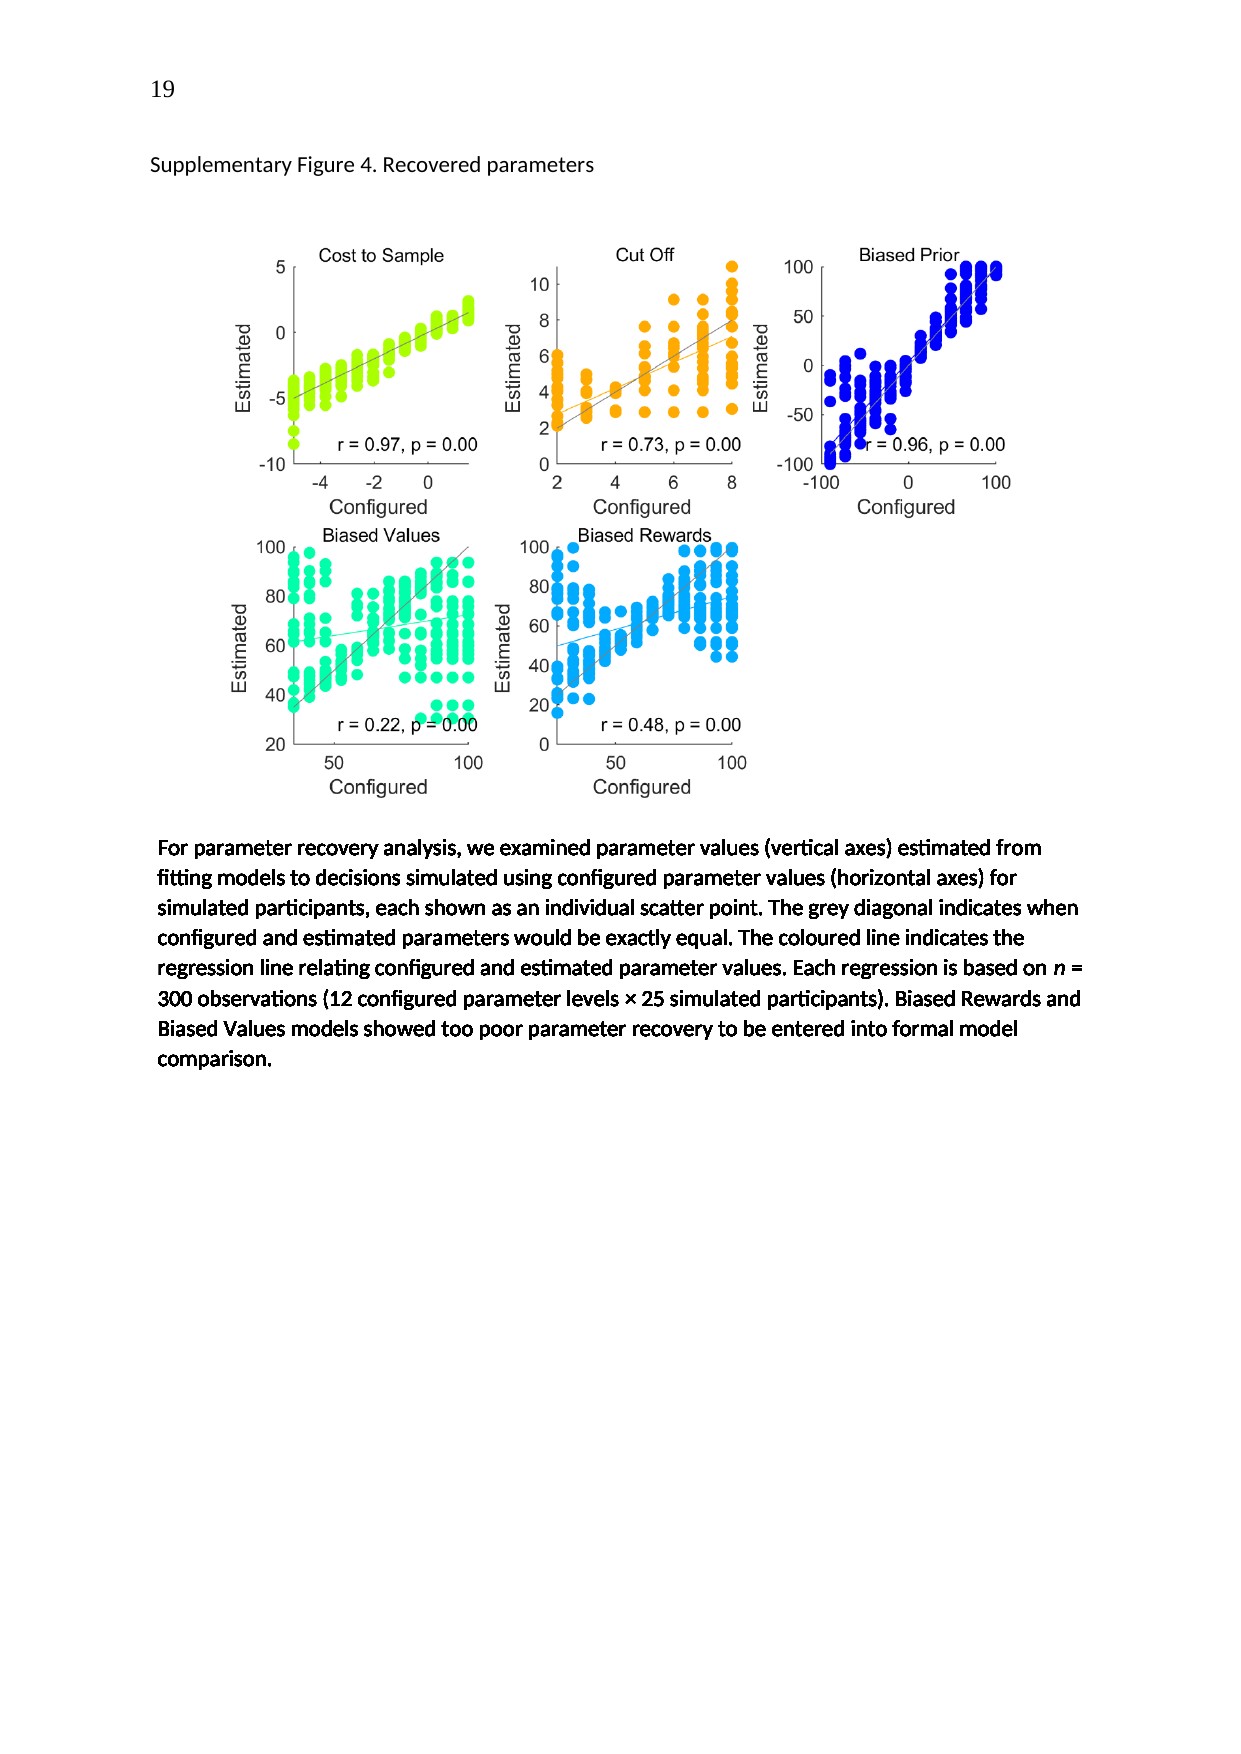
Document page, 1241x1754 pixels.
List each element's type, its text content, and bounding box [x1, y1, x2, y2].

text Supplementary Figure 4. Recovered parameters [150, 150, 1090, 178]
picture [150, 222, 1090, 813]
